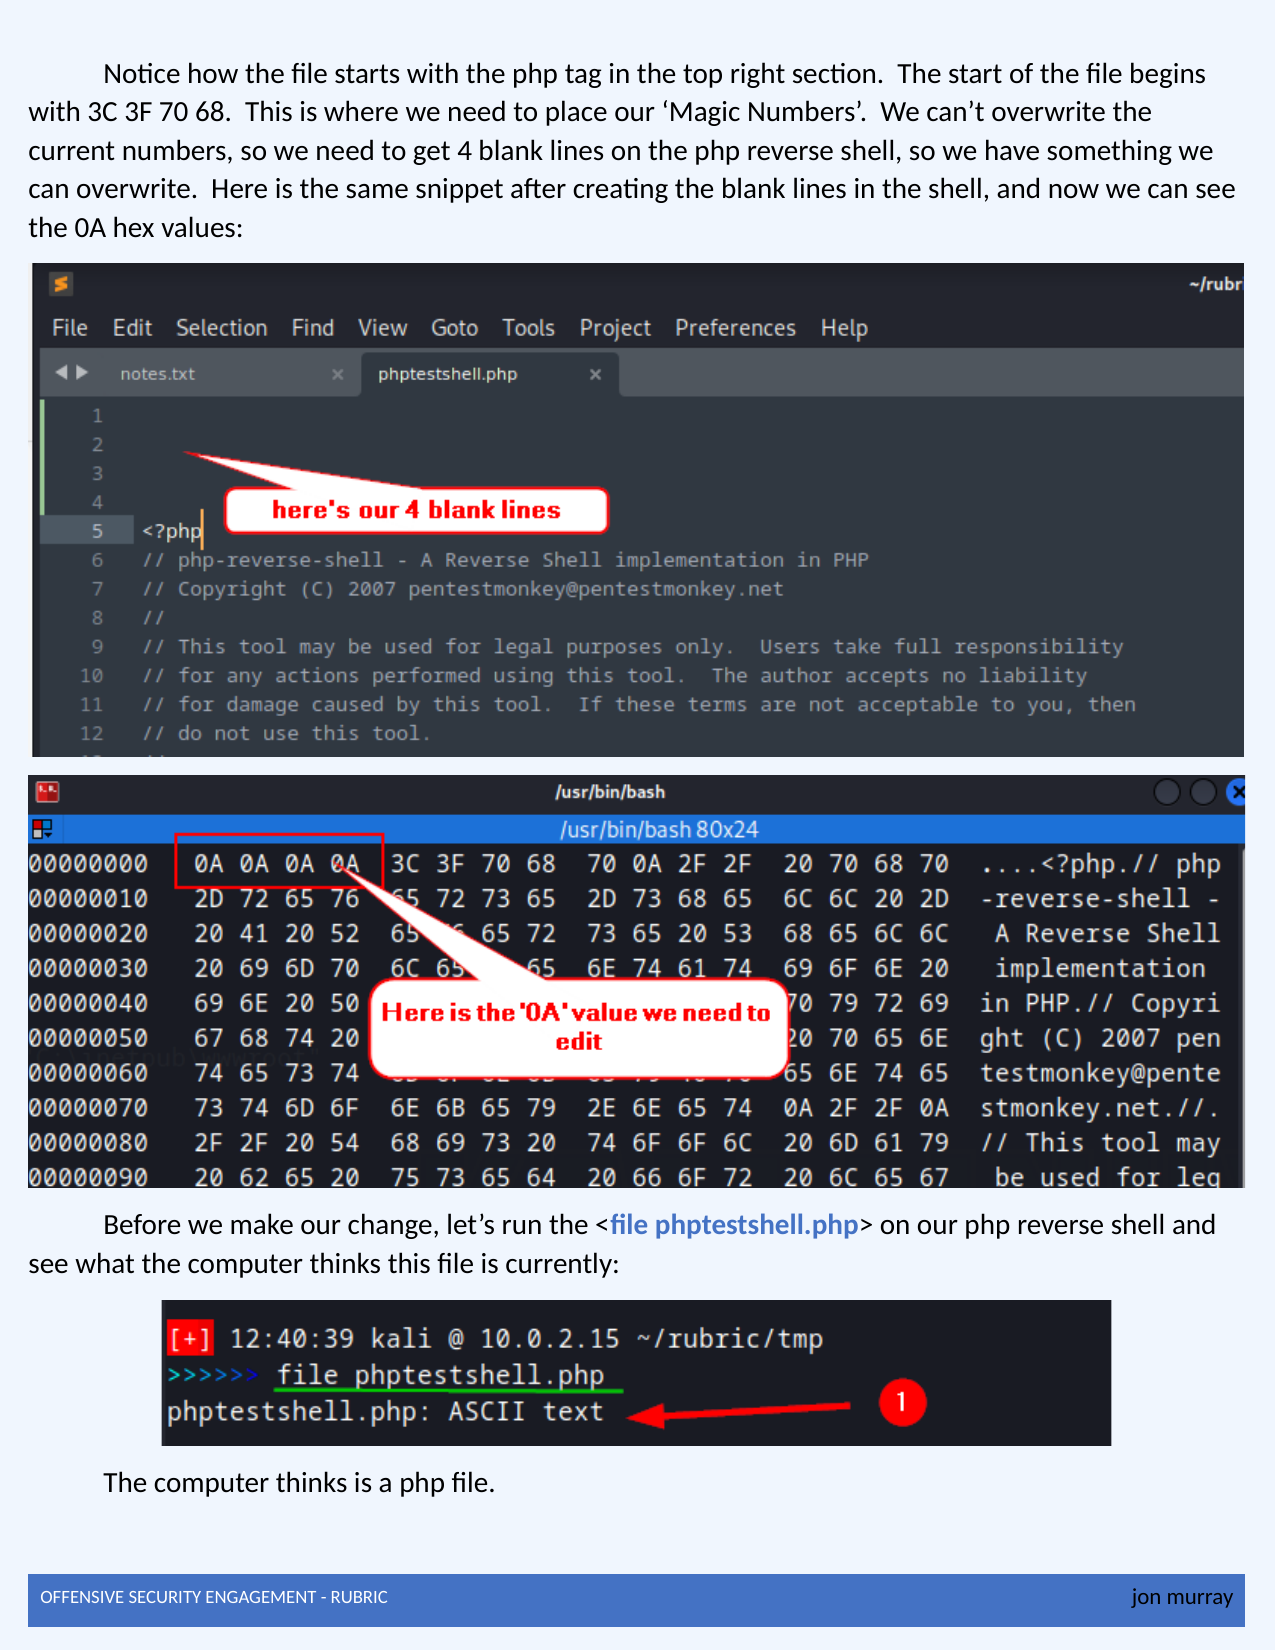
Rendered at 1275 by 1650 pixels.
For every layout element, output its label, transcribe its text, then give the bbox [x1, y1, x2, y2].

picture [161, 1300, 1112, 1446]
picture [28, 263, 1244, 757]
text Before we make our change, let’s run the <file phptestshell.php> on our php reverse shell and see what the computer thinks this file is currently: [28, 1206, 1245, 1280]
text Notice how the file starts with the php tag in the top right section. The start of the file begins with 3C 3F 70 68. This is where we need to place our ‘Magic Numbers’. We can’t overwrite the current numbers, so we need to get 4 blank lines on the php reverse shell, so we have something we can overwrite. Here is the same snippet after creating the blank lines in the shell, and now we can see the 0A hex values: [28, 55, 1245, 244]
picture [28, 775, 1246, 1188]
text The computer thinks is a php file. [28, 1464, 1245, 1500]
